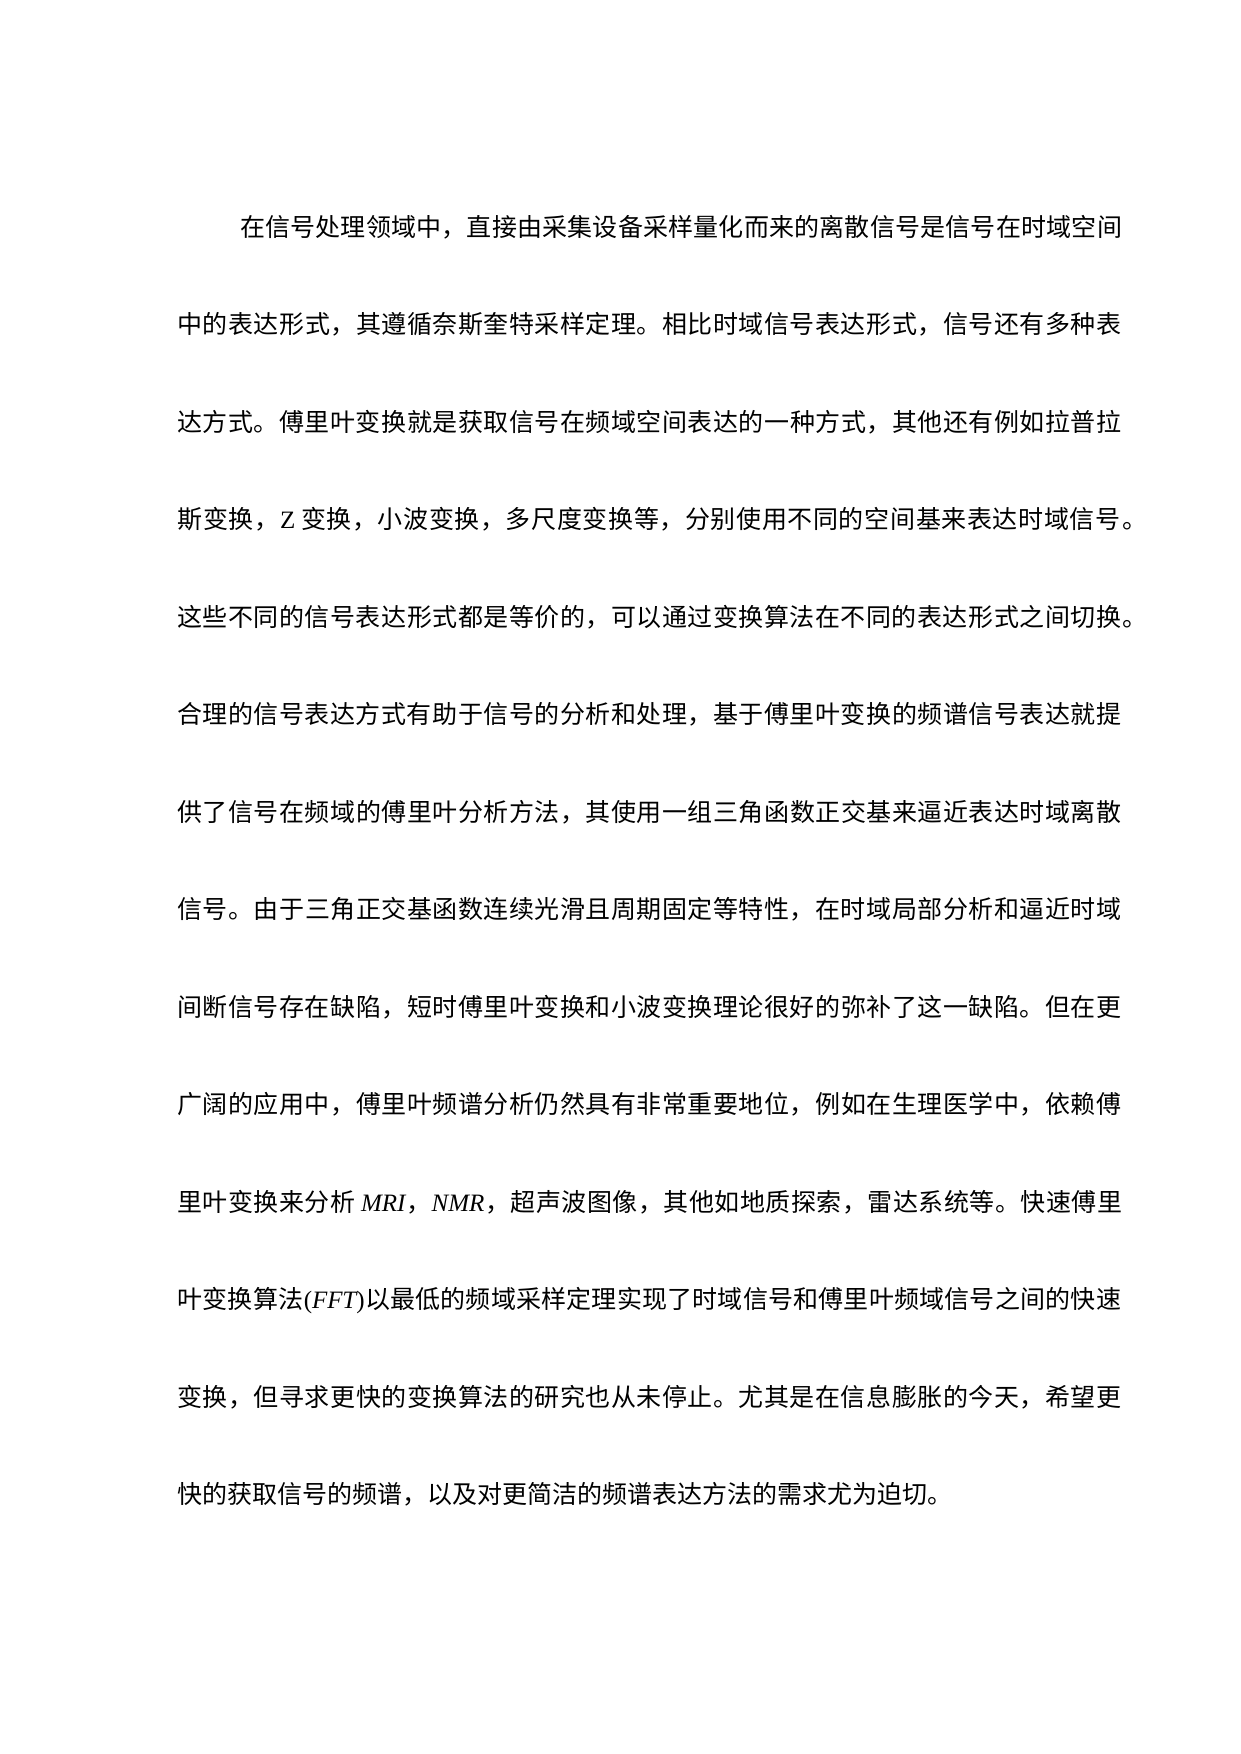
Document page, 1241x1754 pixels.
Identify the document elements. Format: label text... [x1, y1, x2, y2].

text 在信号处理领域中，直接由采集设备采样量化而来的离散信号是信号在时域空间中的表达形式，其遵循奈斯奎特采样定理。相比时域信号表达形式，信号还有多种表达方式。傅里叶变换就是获取信号在频域空间表达的一种方式，其他还有例如拉普拉斯变换，Z变换，小波变换，多尺度变换等，分别使用不同的空间基来表达时域信号。这些不同的信号表达形式都是等价的，可以通过变换算法在不同的表达形式之间切换。合理的信号表达方式有助于信号的分析和处理，基于傅里叶变换的频谱信号表达就提供了信号在频域的傅里叶分析方法，其使用一组三角函数正交基来逼近表达时域离散信号。由于三角正交基函数连续光滑且周期固定等特性，在时域局部分析和逼近时域间断信号存在缺陷，短时傅里叶变换和小波变换理论很好的弥补了这一缺陷。但在更广阔的应用中，傅里叶频谱分析仍然具有非常重要地位，例如在生理医学中，依赖傅里叶变换来分析MRI，NMR，超声波图像，其他如地质探索，雷达系统等。快速傅里叶变换算法(FFT)以最低的频域采样定理实现了时域信号和傅里叶频域信号之间的快速变换，但寻求更快的变换算法的研究也从未停止。尤其是在信息膨胀的今天，希望更快的获取信号的频谱，以及对更简洁的频谱表达方法的需求尤为迫切。 [177, 193, 1122, 1525]
